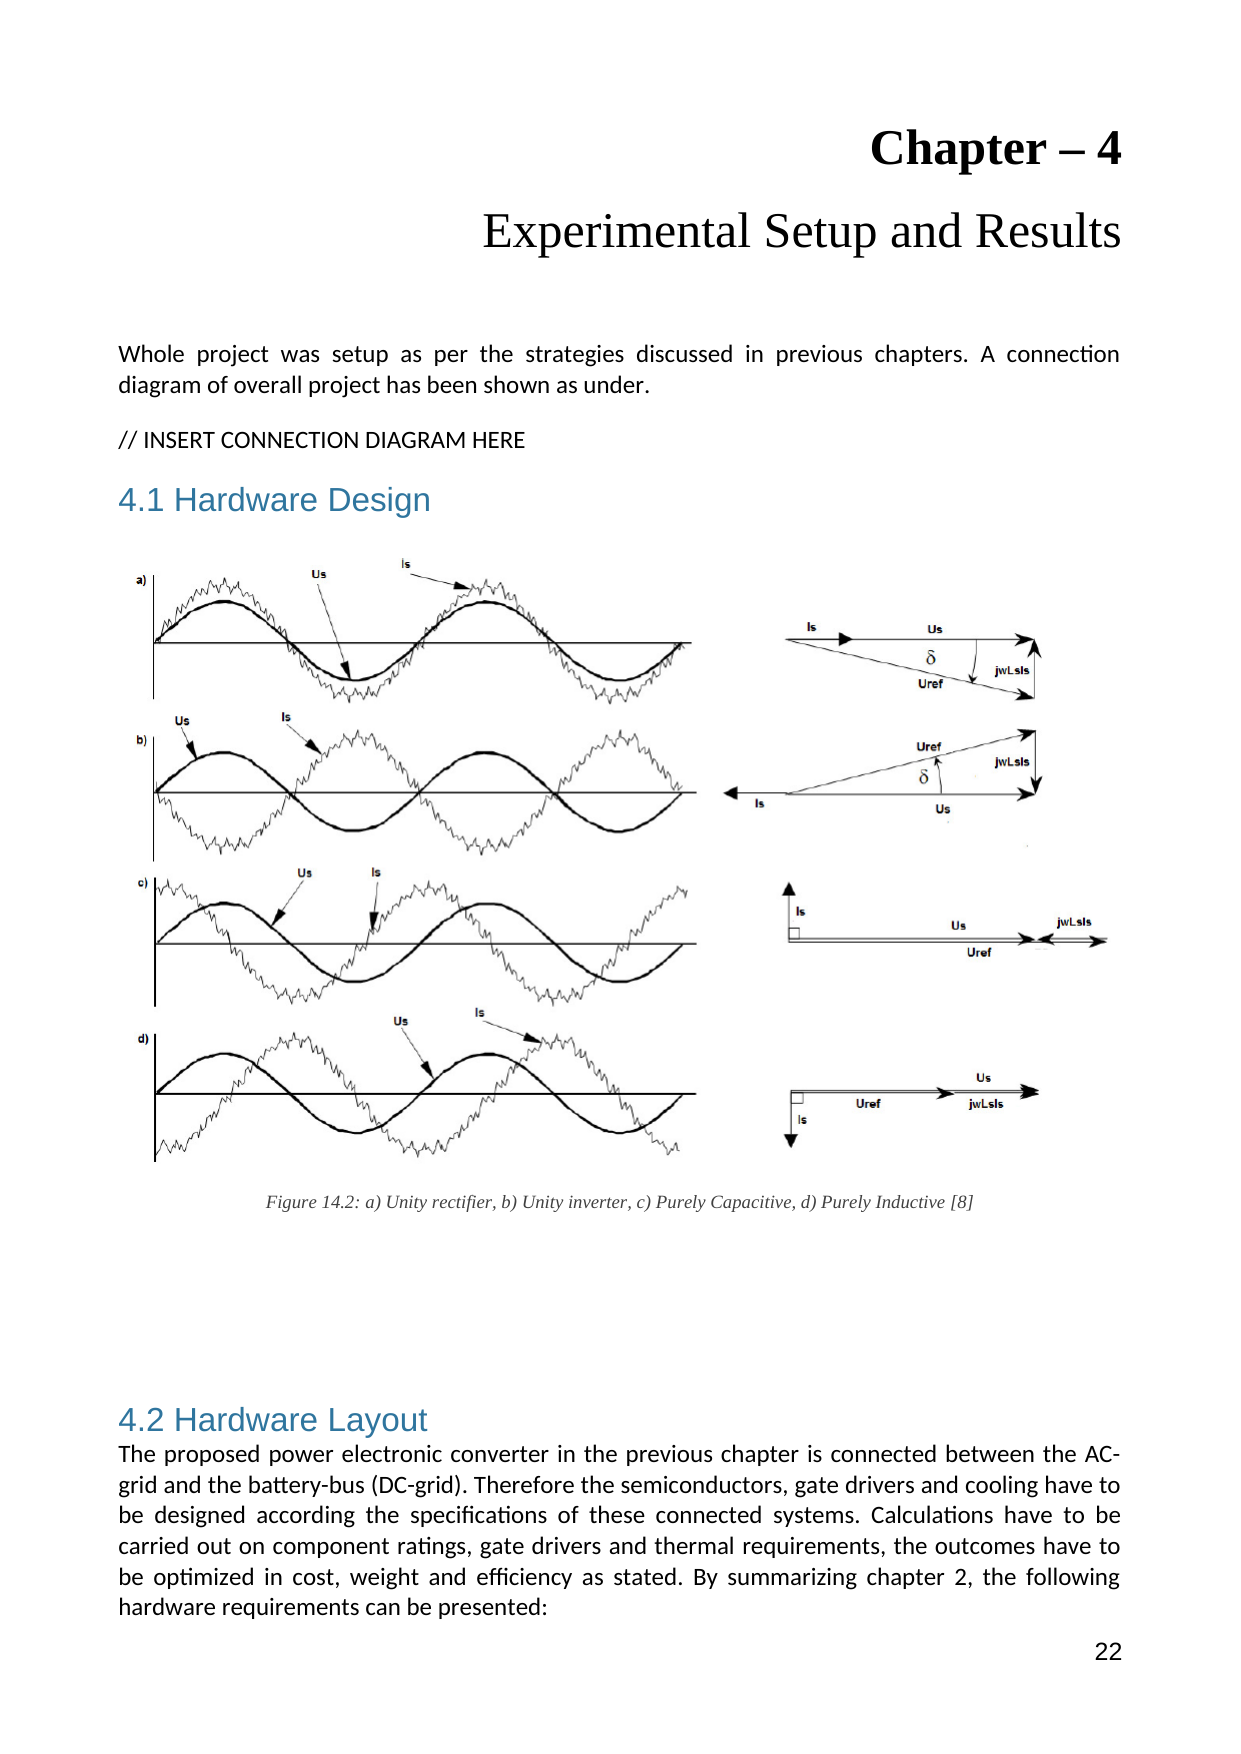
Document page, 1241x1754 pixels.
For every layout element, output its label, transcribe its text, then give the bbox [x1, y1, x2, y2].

text // INSERT CONNECTION DIAGRAM HERE [118, 425, 1122, 455]
text Experimental Setup and Results [118, 201, 1122, 258]
subtitle 4.1 Hardware Design [118, 480, 1122, 519]
text Chapter – 4 [118, 118, 1122, 176]
text Whole project was setup as per the strategies discussed in previous chapters. A connection diagram of overall project has been shown as under. [118, 339, 1122, 400]
text The proposed power electronic converter in the previous chapter is connected between the AC- grid and the battery-bus (DC-grid). Therefore the semiconductors, gate drivers and cooling have to be designed according the specifications of these connected systems. Calculations have to be carried out on component ratings, gate drivers and thermal requirements, the outcomes have to be optimized in cost, weight and efficiency as stated. By summarizing chapter 2, the following hardware requirements can be presented: [118, 1438, 1122, 1622]
subtitle 4.2 Hardware Layout [118, 1400, 1122, 1438]
